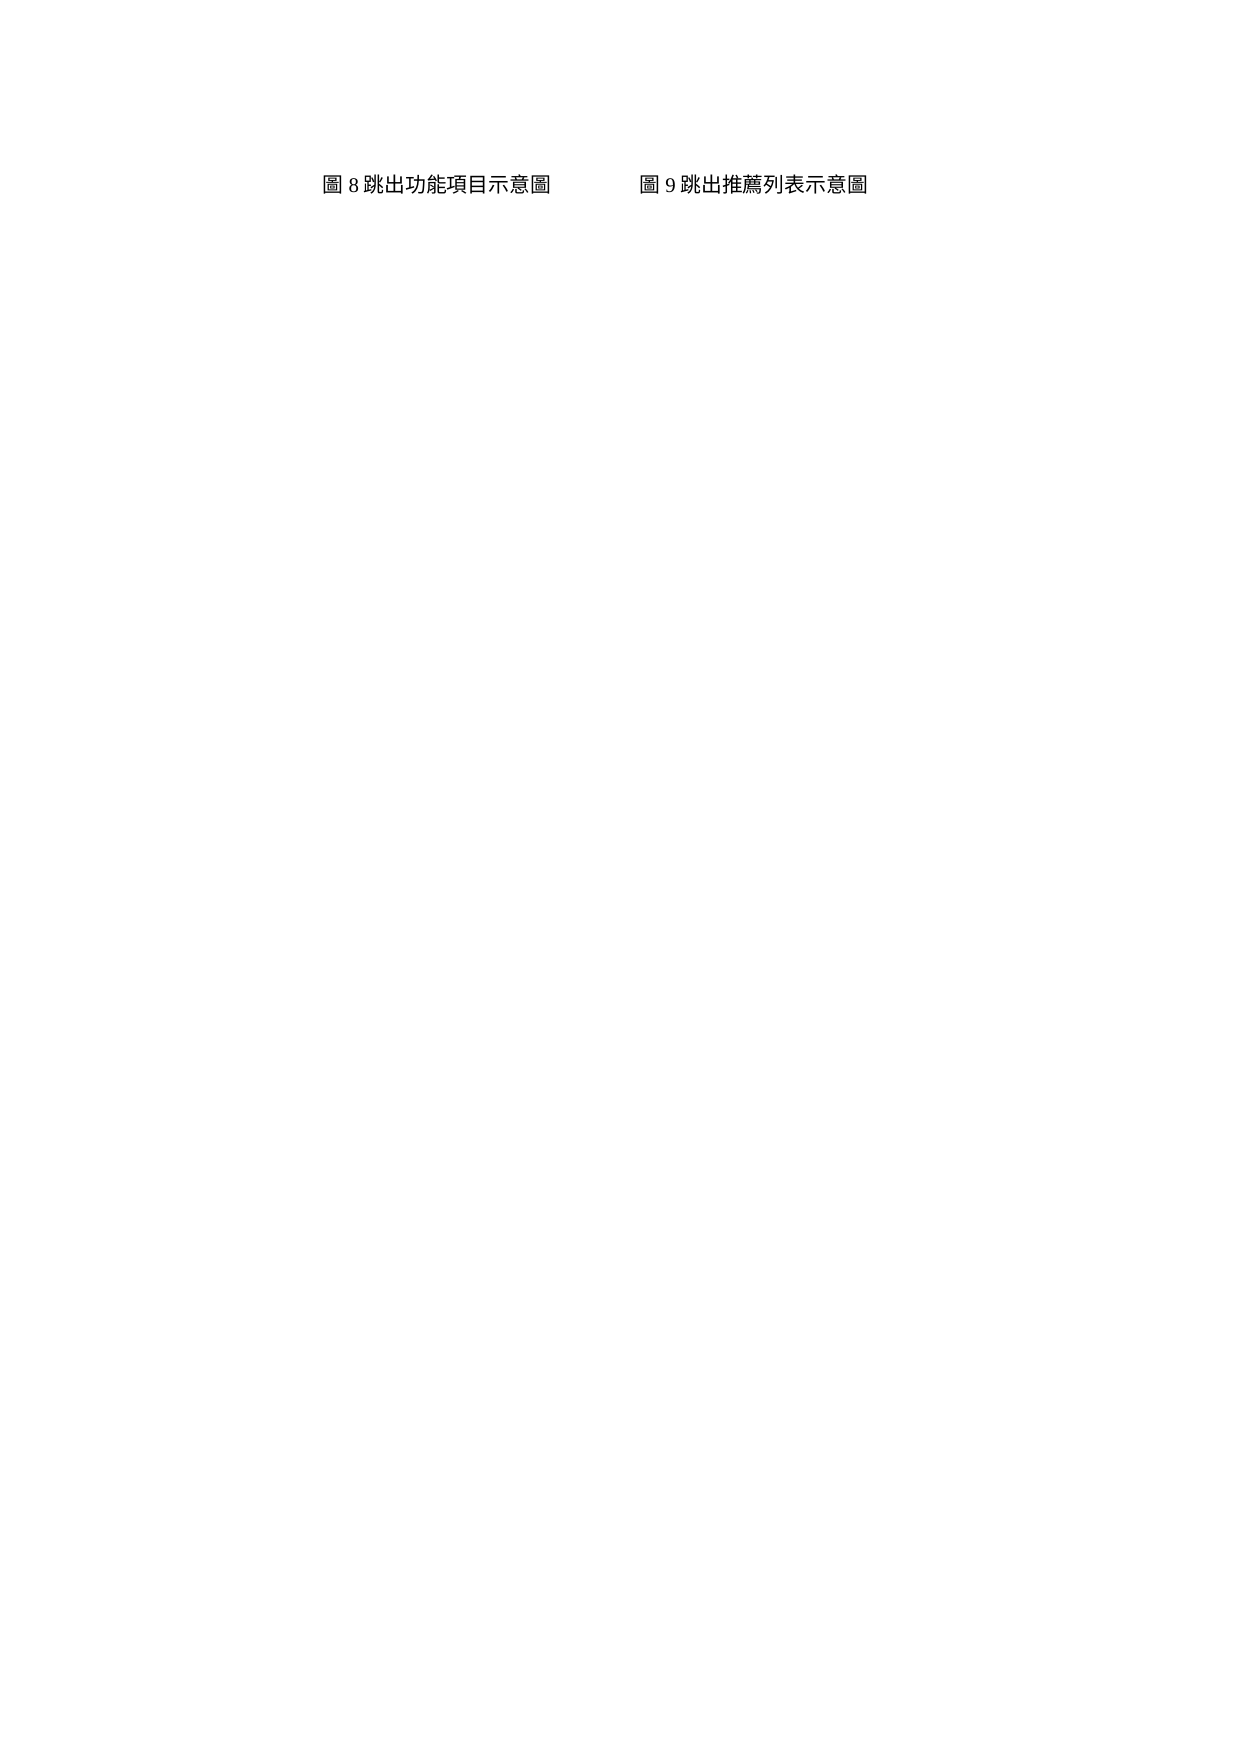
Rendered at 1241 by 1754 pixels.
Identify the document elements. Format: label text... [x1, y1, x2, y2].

text 圖 8 跳出功能項目示意圖 圖 9 跳出推薦列表示意圖 [323, 164, 1092, 202]
